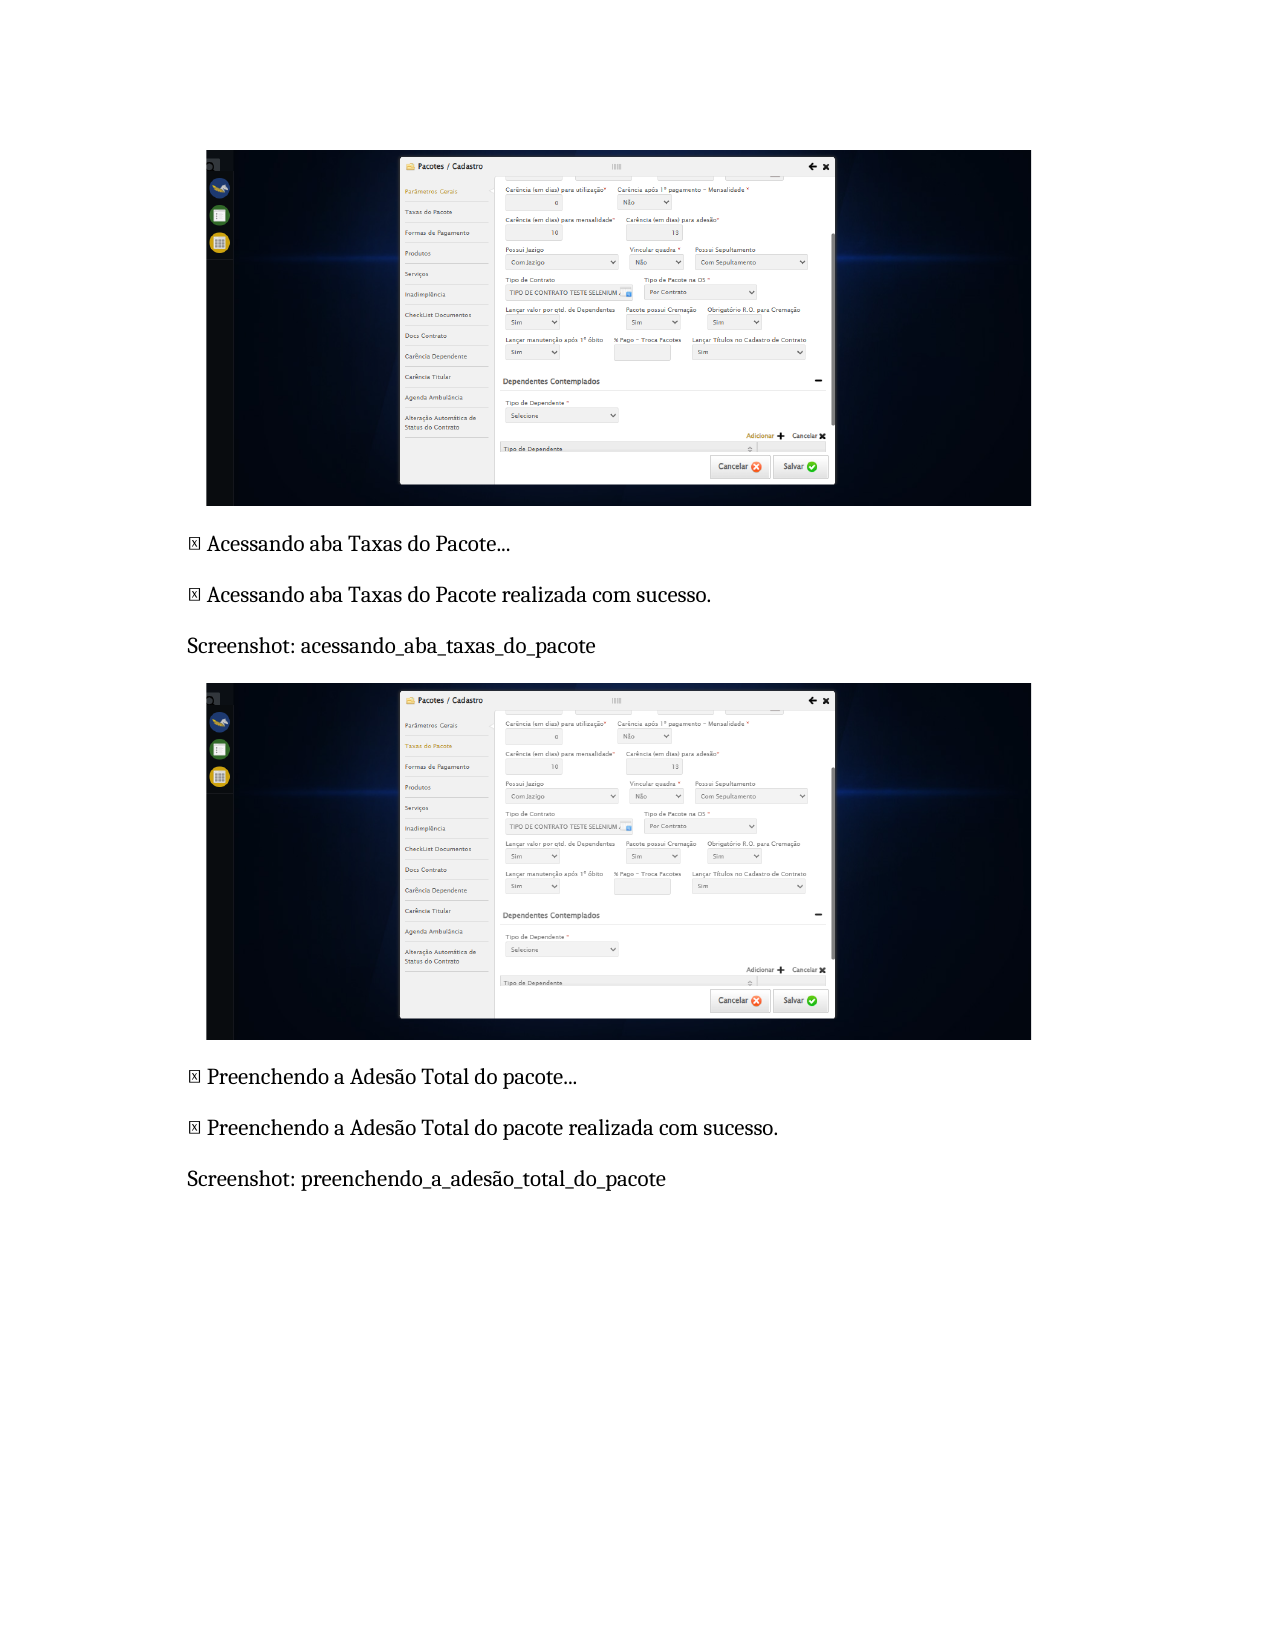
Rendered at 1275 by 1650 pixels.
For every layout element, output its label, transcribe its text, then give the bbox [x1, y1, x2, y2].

text Screenshot: preenchendo_a_adesão_total_do_pacote [187, 1166, 1087, 1192]
picture [206, 683, 1032, 1040]
text 🔄 Acessando aba Taxas do Pacote... [187, 530, 1087, 557]
picture [206, 150, 1032, 506]
text Screenshot: acessando_aba_taxas_do_pacote [187, 632, 1087, 659]
text 🔄 Preenchendo a Adesão Total do pacote... [187, 1064, 1087, 1090]
text ✅ Acessando aba Taxas do Pacote realizada com sucesso. [187, 581, 1087, 608]
text ✅ Preenchendo a Adesão Total do pacote realizada com sucesso. [187, 1115, 1087, 1141]
